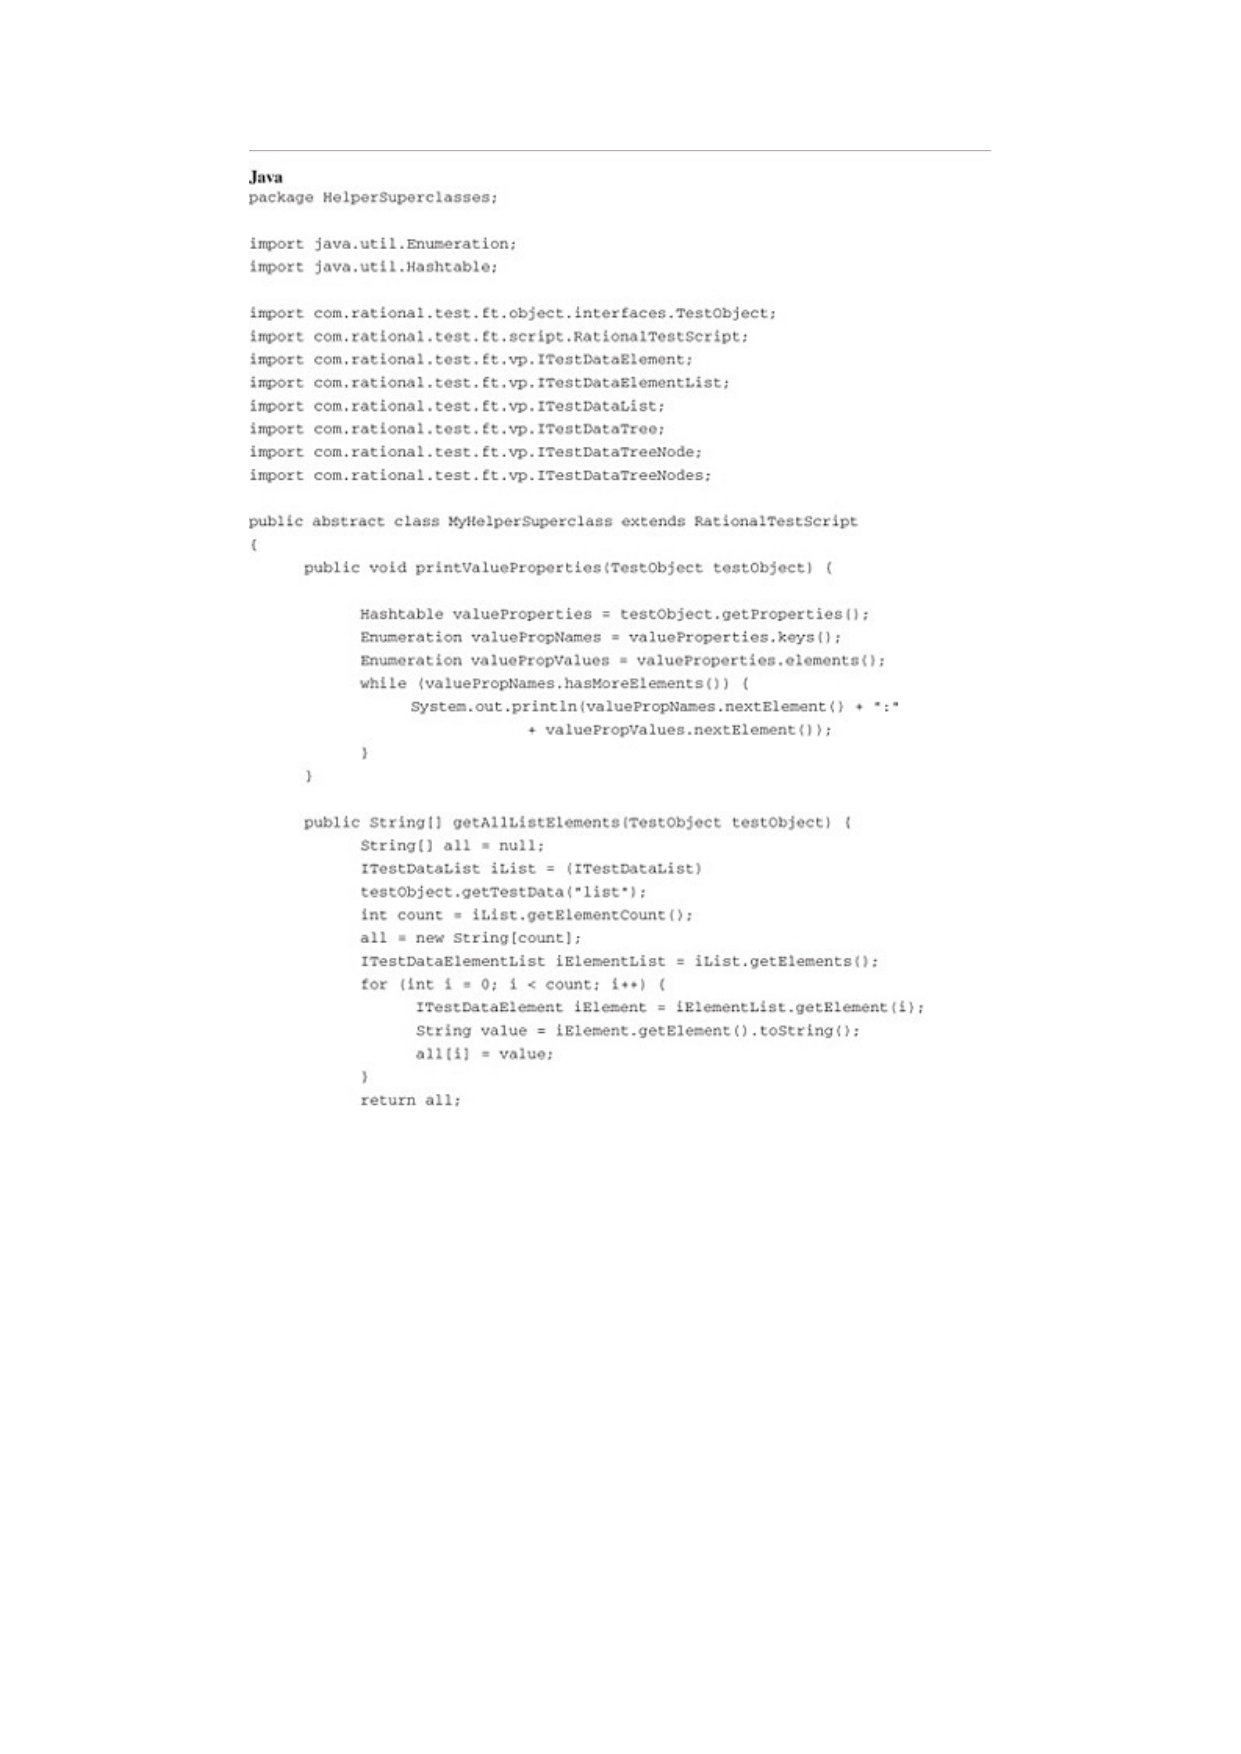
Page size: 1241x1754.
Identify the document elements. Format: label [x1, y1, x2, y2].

picture [249, 150, 992, 1107]
